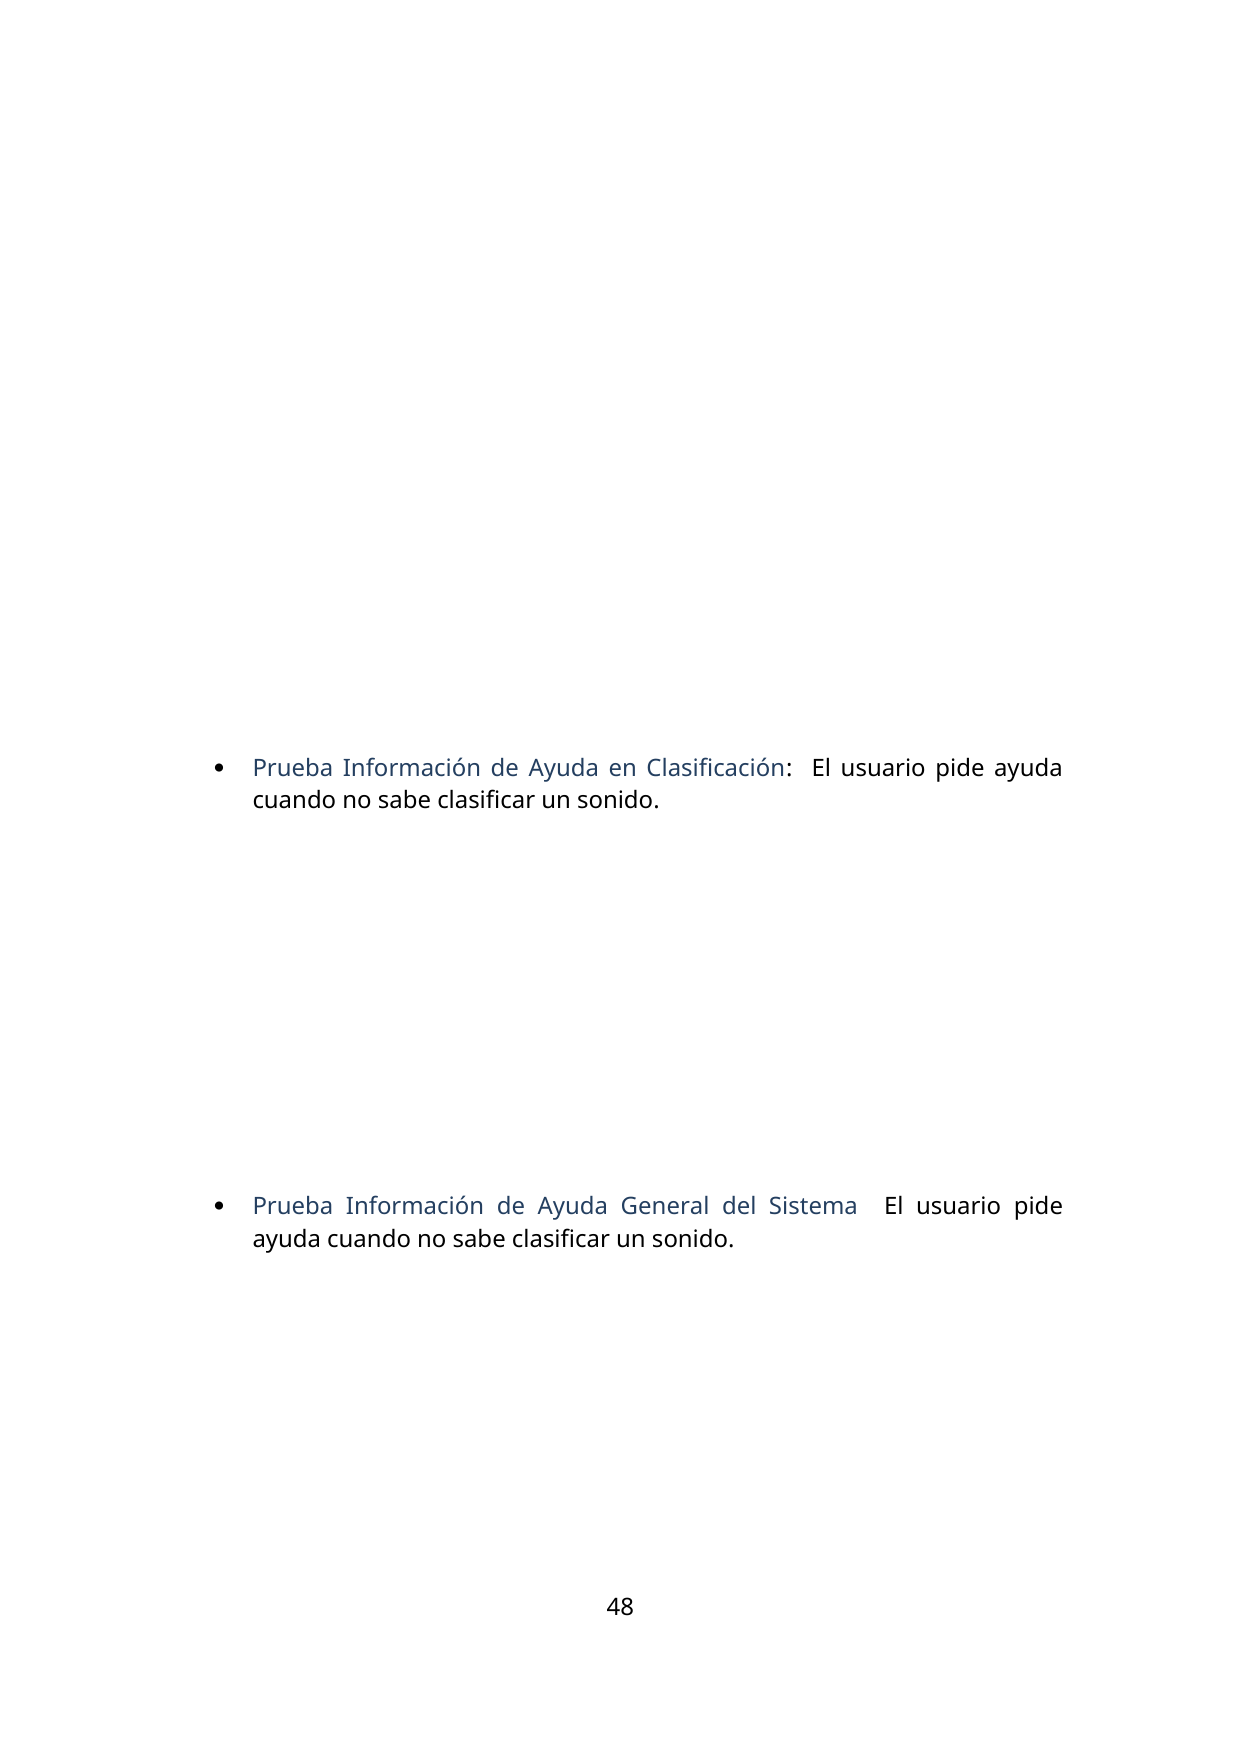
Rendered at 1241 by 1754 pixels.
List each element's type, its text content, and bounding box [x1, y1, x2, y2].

list Prueba Información de Ayuda en Clasificación: El usuario pide ayuda cuando no sabe clasificar un sonido. [215, 750, 1063, 816]
list Prueba Información de Ayuda General del Sistema El usuario pide ayuda cuando no sabe clasificar un sonido. [215, 1189, 1063, 1254]
